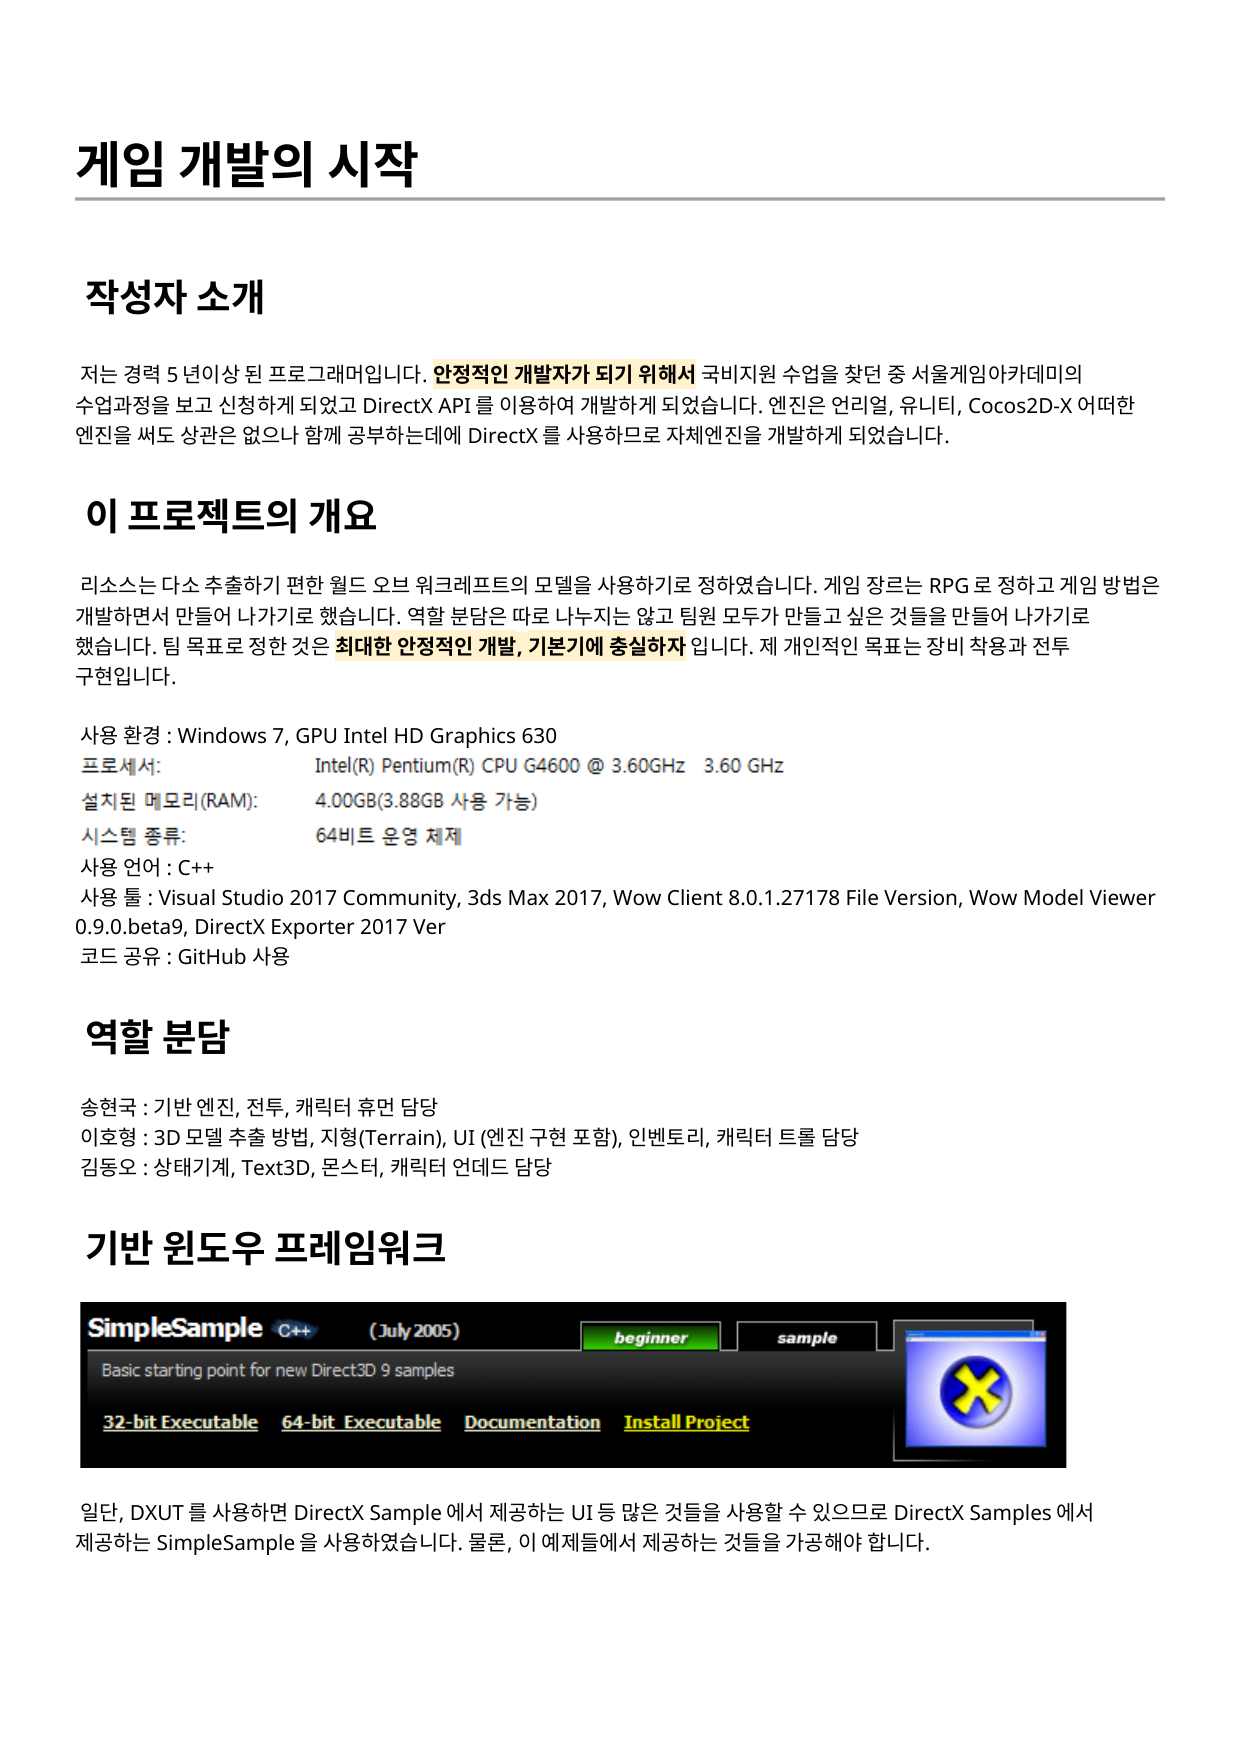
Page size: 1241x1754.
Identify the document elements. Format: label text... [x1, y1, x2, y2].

picture [75, 749, 789, 852]
text 김동오 : 상태기계, Text3D, 몬스터, 캐릭터 언데드 담당 [75, 1151, 1165, 1182]
text 일단, DXUT를 사용하면 DirectX Sample에서 제공하는 UI등 많은 것들을 사용할 수 있으므로 DirectX Samples에서 제공하는 SimpleSample을 사용하였습니다. 물론, 이 예제들에서 제공하는 것들을 가공해야 합니다. [75, 1496, 1165, 1557]
picture [80, 1302, 1067, 1468]
subtitle 작성자 소개 [75, 267, 1165, 322]
subtitle 기반 윈도우 프레임워크 [75, 1219, 1165, 1273]
text 리소스는 다소 추출하기 편한 월드 오브 워크레프트의 모델을 사용하기로 정하였습니다. 게임 장르는 RPG로 정하고 게임 방법은 개발하면서 만들어 나가기로 했습니다. 역할 분담은 따로 나누지는 않고 팀원 모두가 만들고 싶은 것들을 만들어 나가기로 했습니다. 팀 목표로 정한 것은 최대한 안정적인 개발, 기본기에 충실하자 입니다. 제 개인적인 목표는 장비 착용과 전투 구현입니다. [75, 570, 1165, 691]
text 사용 환경 : Windows 7, GPU Intel HD Graphics 630 [75, 719, 1165, 750]
text 이호형 : 3D모델 추출 방법, 지형(Terrain), UI (엔진 구현 포함), 인벤토리, 캐릭터 트롤 담당 [75, 1121, 1165, 1151]
text 송현국 : 기반 엔진, 전투, 캐릭터 휴먼 담당 [75, 1091, 1165, 1121]
text 코드 공유 : GitHub 사용 [75, 940, 1165, 971]
subtitle 게임 개발의 시작 [75, 125, 1165, 197]
text 저는 경력 5년이상 된 프로그래머입니다. 안정적인 개발자가 되기 위해서 국비지원 수업을 찾던 중 서울게임아카데미의 수업과정을 보고 신청하게 되었고 DirectX API를 이용하여 개발하게 되었습니다. 엔진은 언리얼, 유니티, Cocos2D-X 어떠한 엔진을 써도 상관은 없으나 함께 공부하는데에 DirectX를 사용하므로 자체엔진을 개발하게 되었습니다. [75, 358, 1165, 449]
subtitle 이 프로젝트의 개요 [75, 487, 1165, 541]
subtitle 역할 분담 [75, 1008, 1165, 1062]
text 사용 툴 : Visual Studio 2017 Community, 3ds Max 2017, Wow Client 8.0.1.27178 File Version, Wow Model Viewer 0.9.0.beta9, DirectX Exporter 2017 Ver [75, 882, 1165, 940]
text 사용 언어 : C++ [75, 851, 1165, 882]
